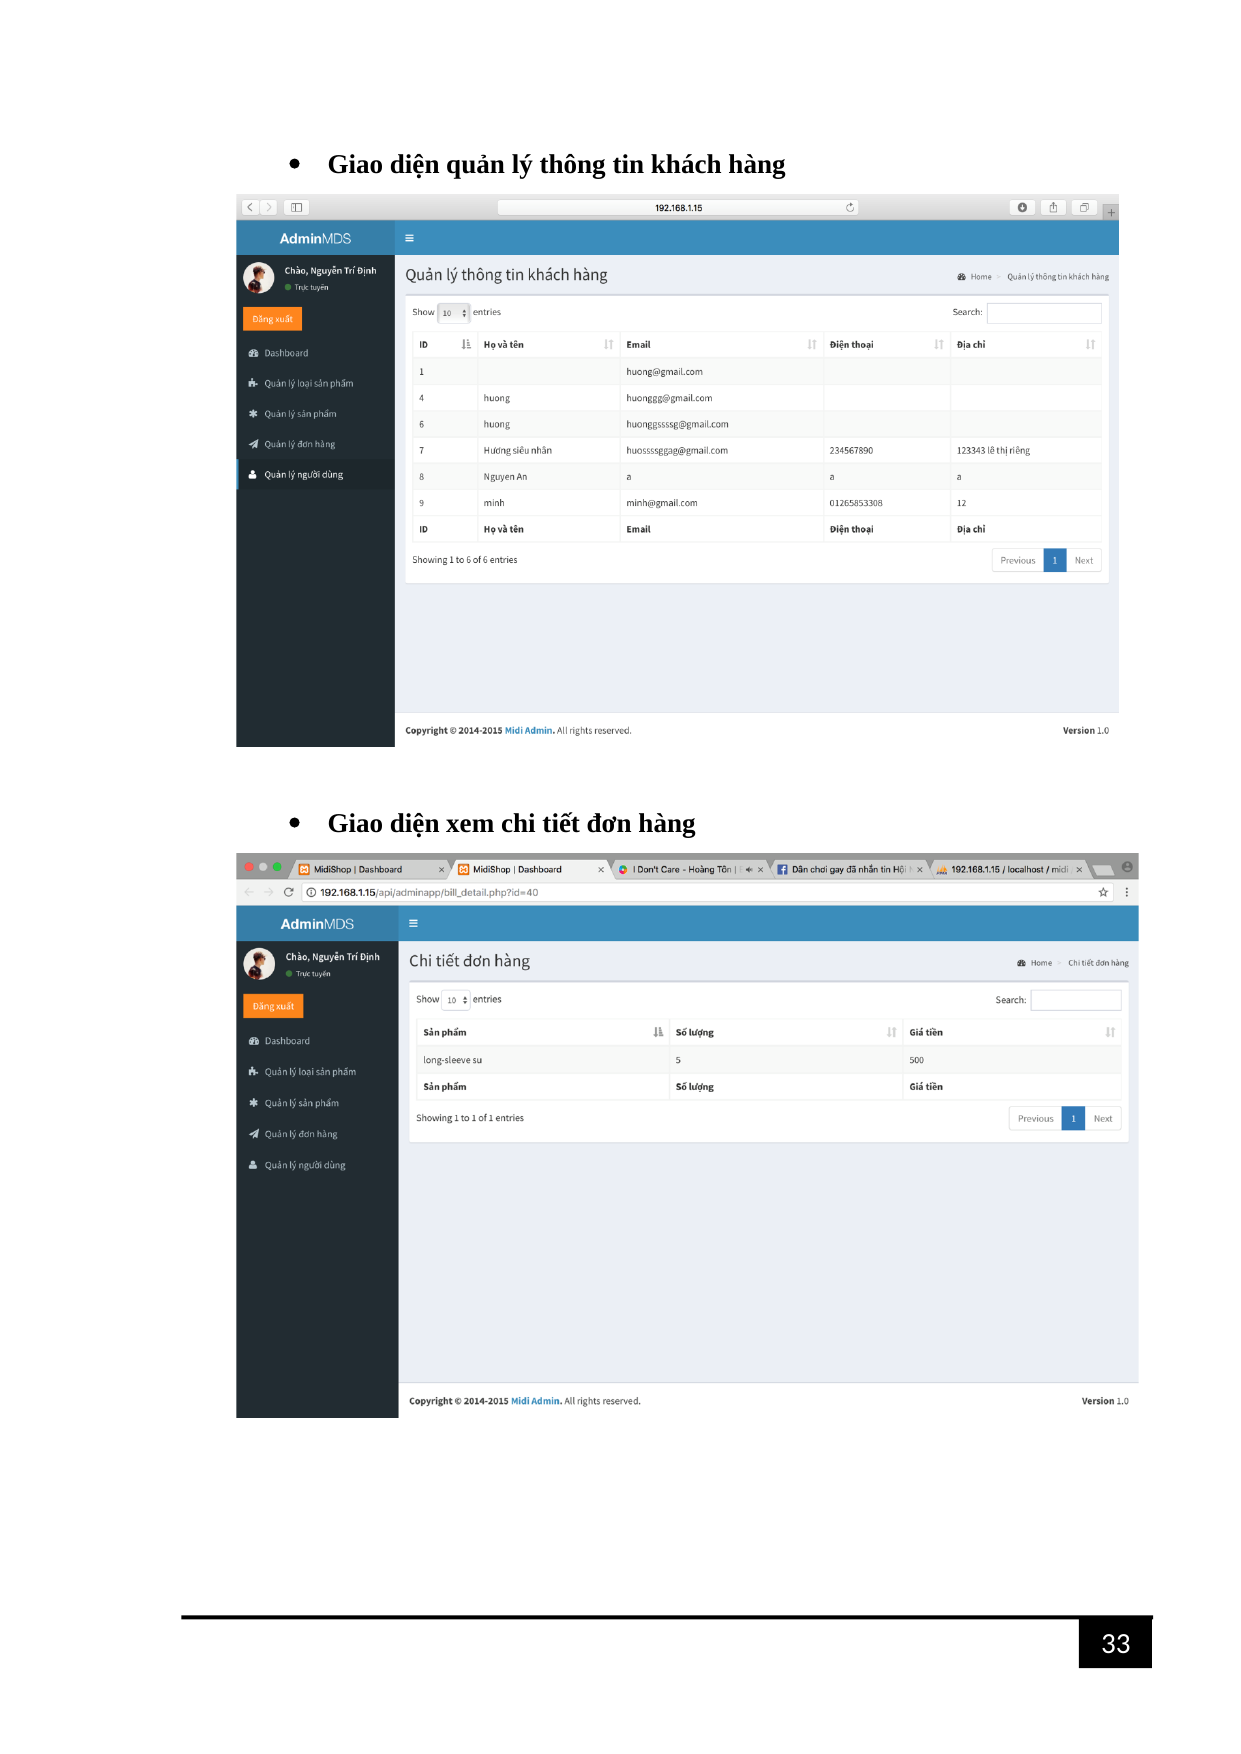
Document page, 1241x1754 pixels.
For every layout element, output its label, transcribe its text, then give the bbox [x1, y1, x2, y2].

picture [236, 194, 1119, 747]
list Giao diện quản lý thông tin khách hàng [290, 148, 1122, 179]
list Giao diện xem chi tiết đơn hàng [290, 807, 1122, 838]
picture [236, 853, 1139, 1418]
